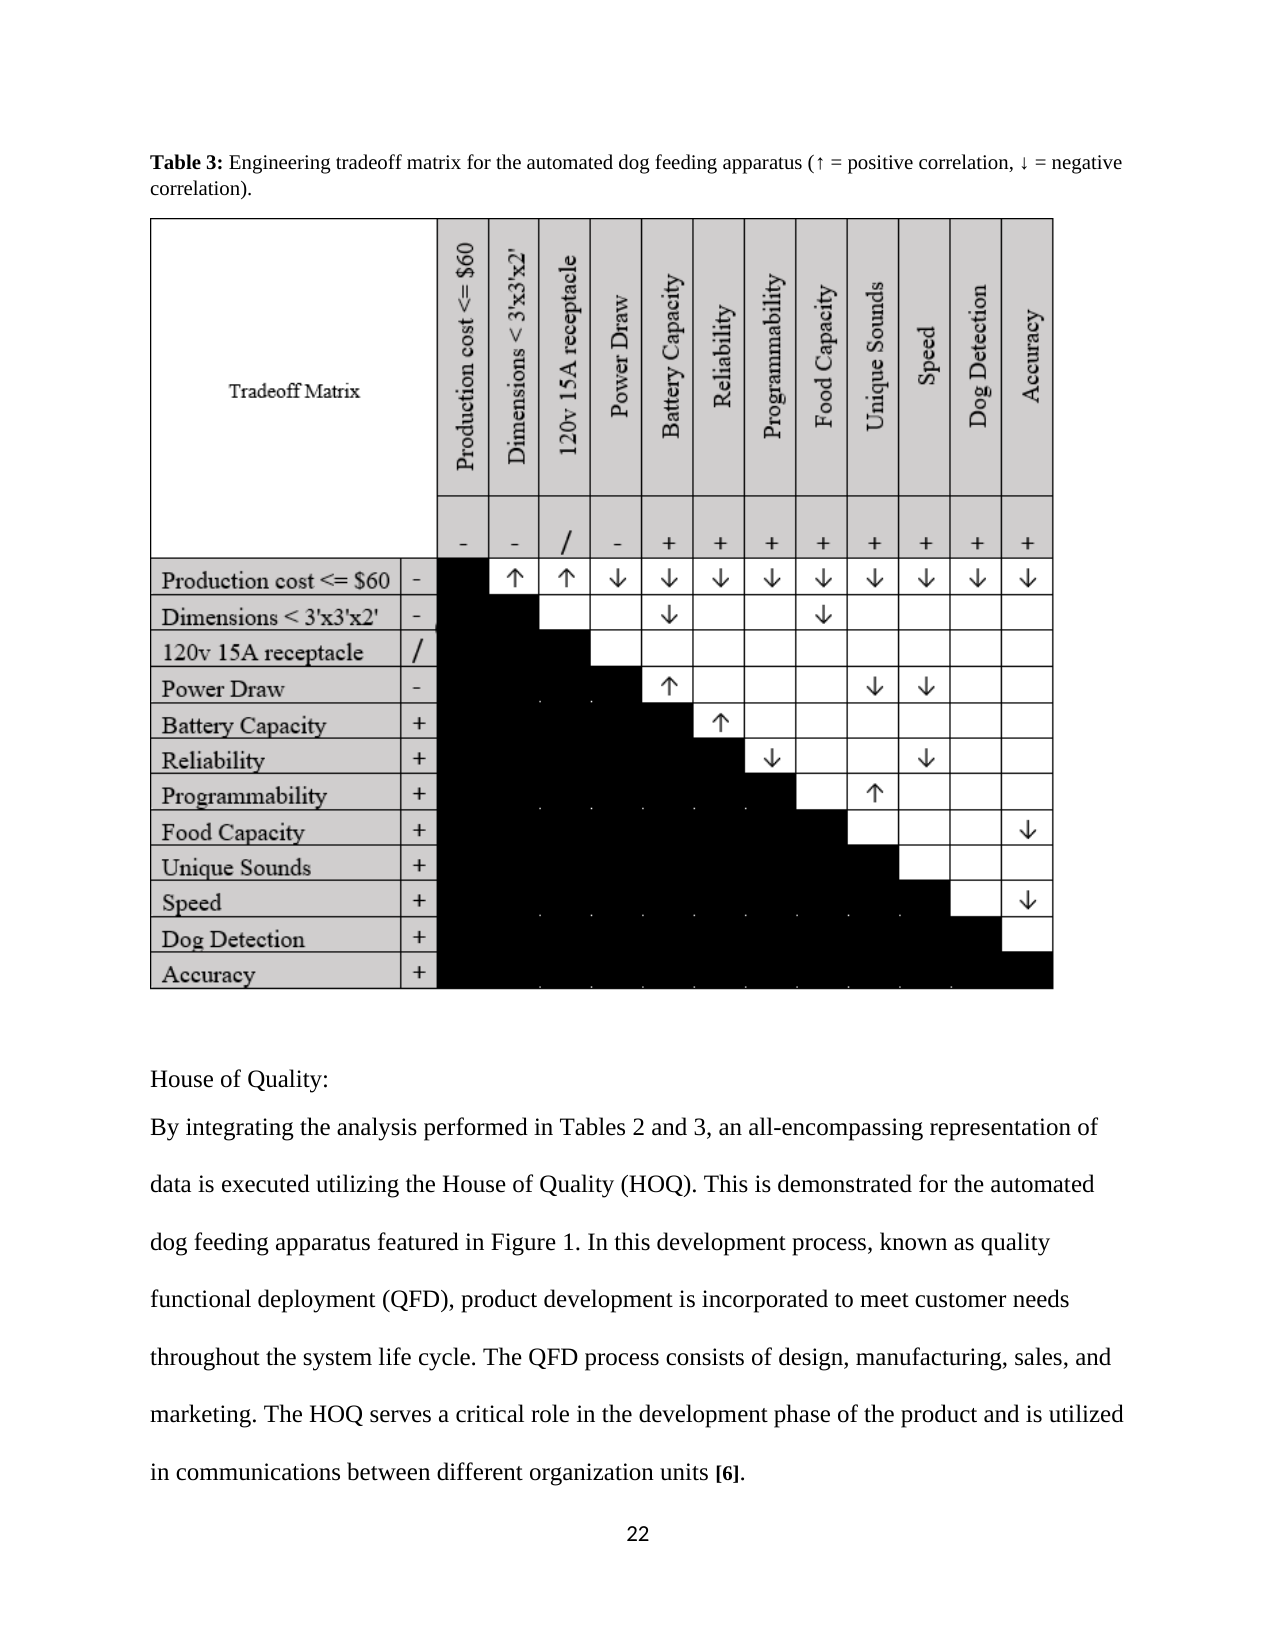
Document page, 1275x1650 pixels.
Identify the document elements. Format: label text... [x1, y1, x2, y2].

text By integrating the analysis performed in Tables 2 and 3, an all-encompassing representation of data is executed utilizing the House of Quality (HOQ). This is demonstrated for the automated dog feeding apparatus featured in Figure 1. In this development process, known as quality functional deployment (QFD), product development is incorporated to meet customer needs throughout the system life cycle. The QFD process consists of design, manufacturing, sales, and marketing. The HOQ serves a critical role in the development phase of the product and is utilized in communications between different organization units [6]. [150, 1112, 1125, 1485]
text House of Quality: [150, 1064, 1125, 1093]
picture [150, 218, 1055, 992]
text Table 3: Engineering tradeoff matrix for the automated dog feeding apparatus (↑ = positive correlation, ↓ = negative correlation). [150, 150, 1125, 200]
